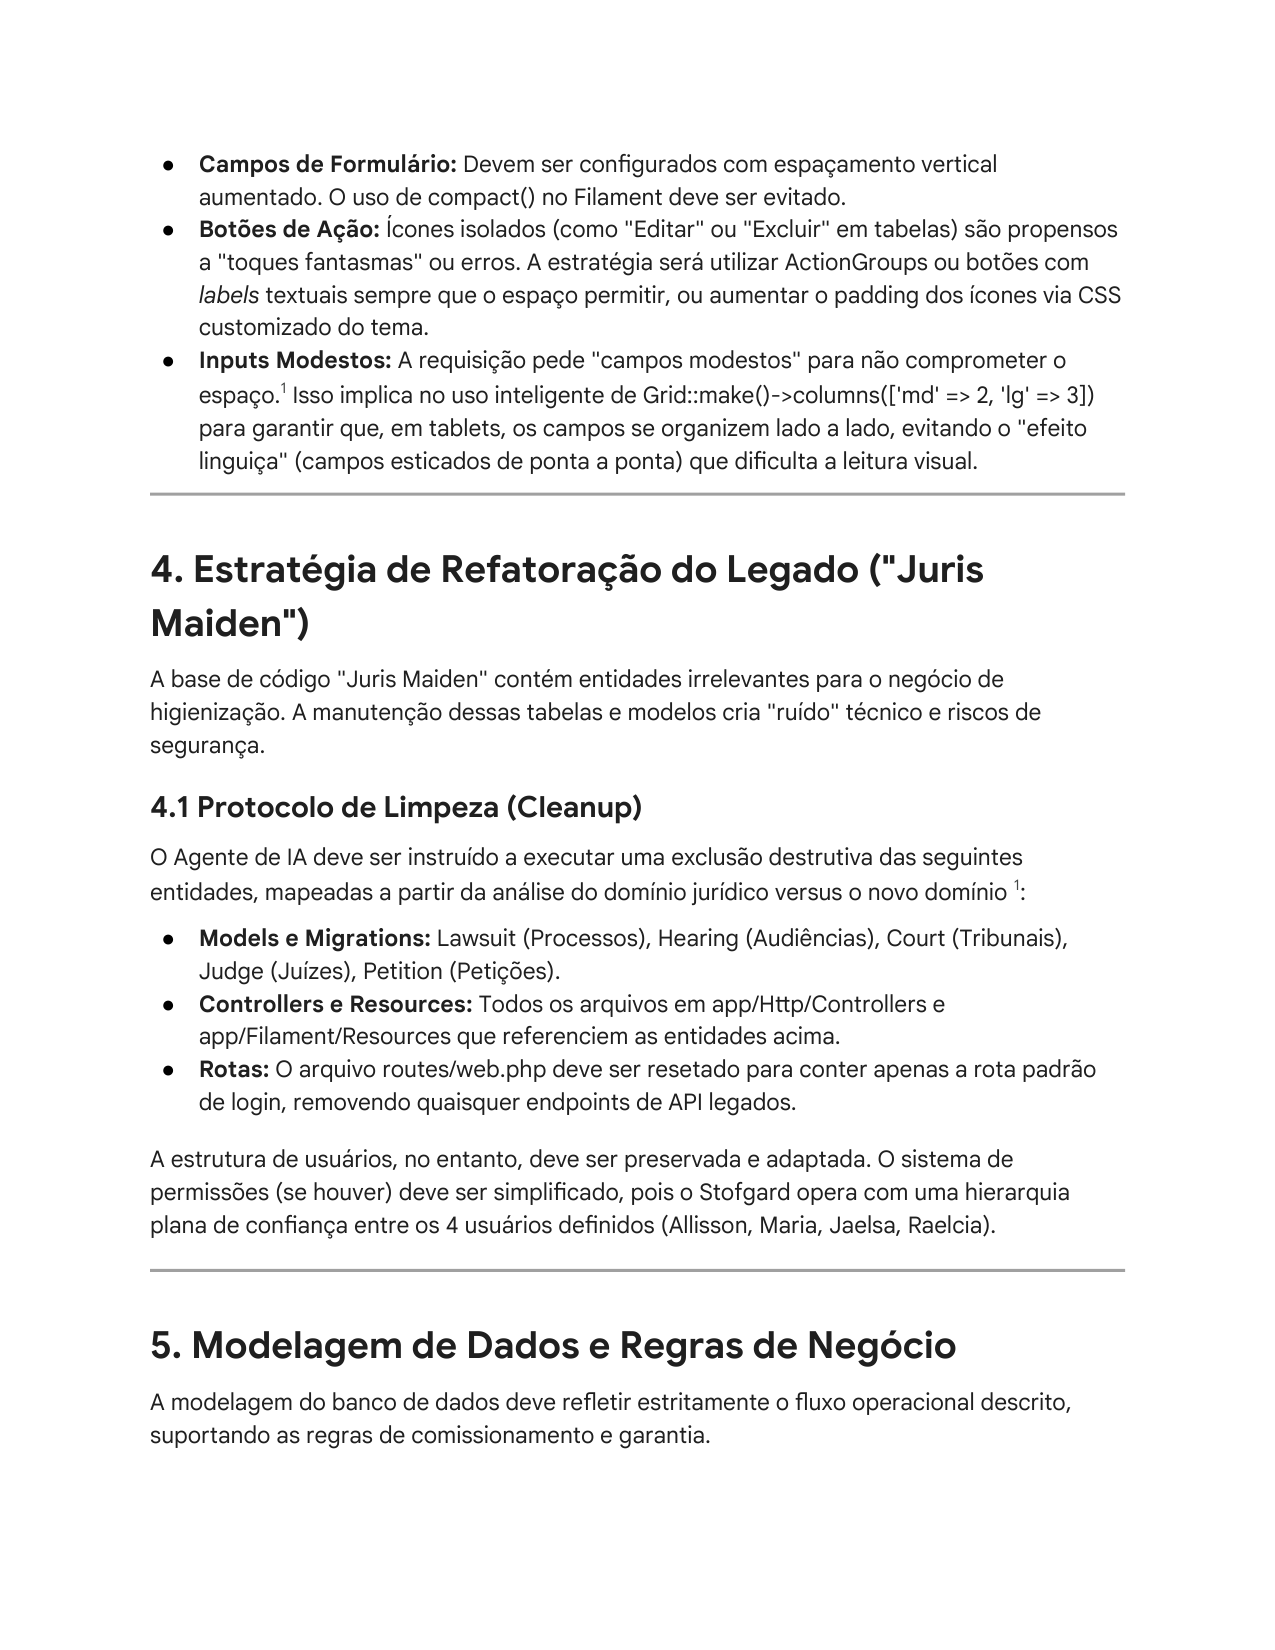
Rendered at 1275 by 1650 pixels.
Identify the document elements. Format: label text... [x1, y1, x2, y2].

text O Agente de IA deve ser instruído a executar uma exclusão destrutiva das seguintes entidades, mapeadas a partir da análise do domínio jurídico versus o novo domínio 1: [150, 843, 1125, 907]
list Controllers e Resources: Todos os arquivos em app/Http/Controllers e app/Filament/Resources que referenciem as entidades acima. [161, 990, 1125, 1051]
text A base de código "Juris Maiden" contém entidades irrelevantes para o negócio de higienização. A manutenção dessas tabelas e modelos cria "ruído" técnico e riscos de segurança. [150, 666, 1125, 760]
subtitle 5. Modelagem de Dados e Regras de Negócio [150, 1272, 1125, 1369]
subtitle 4.1 Protocolo de Limpeza (Cleanup) [150, 789, 1125, 825]
list Models e Migrations: Lawsuit (Processos), Hearing (Audiências), Court (Tribunais), Judge (Juízes), Petition (Petições). [161, 924, 1125, 986]
list Inputs Modestos: A requisição pede "campos modestos" para não comprometer o espaço.1 Isso implica no uso inteligente de Grid::make()->columns(['md' => 2, 'lg' => 3]) para garantir que, em tablets, os campos se organizem lado a lado, evitando o "efeito linguiça" (campos esticados de ponta a ponta) que dificulta a leitura visual. [161, 346, 1125, 476]
subtitle 4. Estratégia de Refatoração do Legado ("Juris Maiden") [150, 496, 1125, 647]
list Campos de Formulário: Devem ser configurados com espaçamento vertical aumentado. O uso de compact() no Filament deve ser evitado. [161, 150, 1125, 211]
text A modelagem do banco de dados deve refletir estritamente o fluxo operacional descrito, suportando as regras de comissionamento e garantia. [150, 1388, 1125, 1450]
list Rotas: O arquivo routes/web.php deve ser resetado para conter apenas a rota padrão de login, removendo quaisquer endpoints de API legados. [161, 1055, 1125, 1117]
text A estrutura de usuários, no entanto, deve ser preservada e adaptada. O sistema de permissões (se houver) deve ser simplificado, pois o Stofgard opera com uma hierarquia plana de confiança entre os 4 usuários definidos (Allisson, Maria, Jaelsa, Raelcia). [150, 1146, 1125, 1240]
list Botões de Ação: Ícones isolados (como "Editar" ou "Excluir" em tabelas) são propensos a "toques fantasmas" ou erros. A estratégia será utilizar ActionGroups ou botões com labels textuais sempre que o espaço permitir, ou aumentar o padding dos ícones via CSS customizado do tema. [161, 215, 1125, 342]
